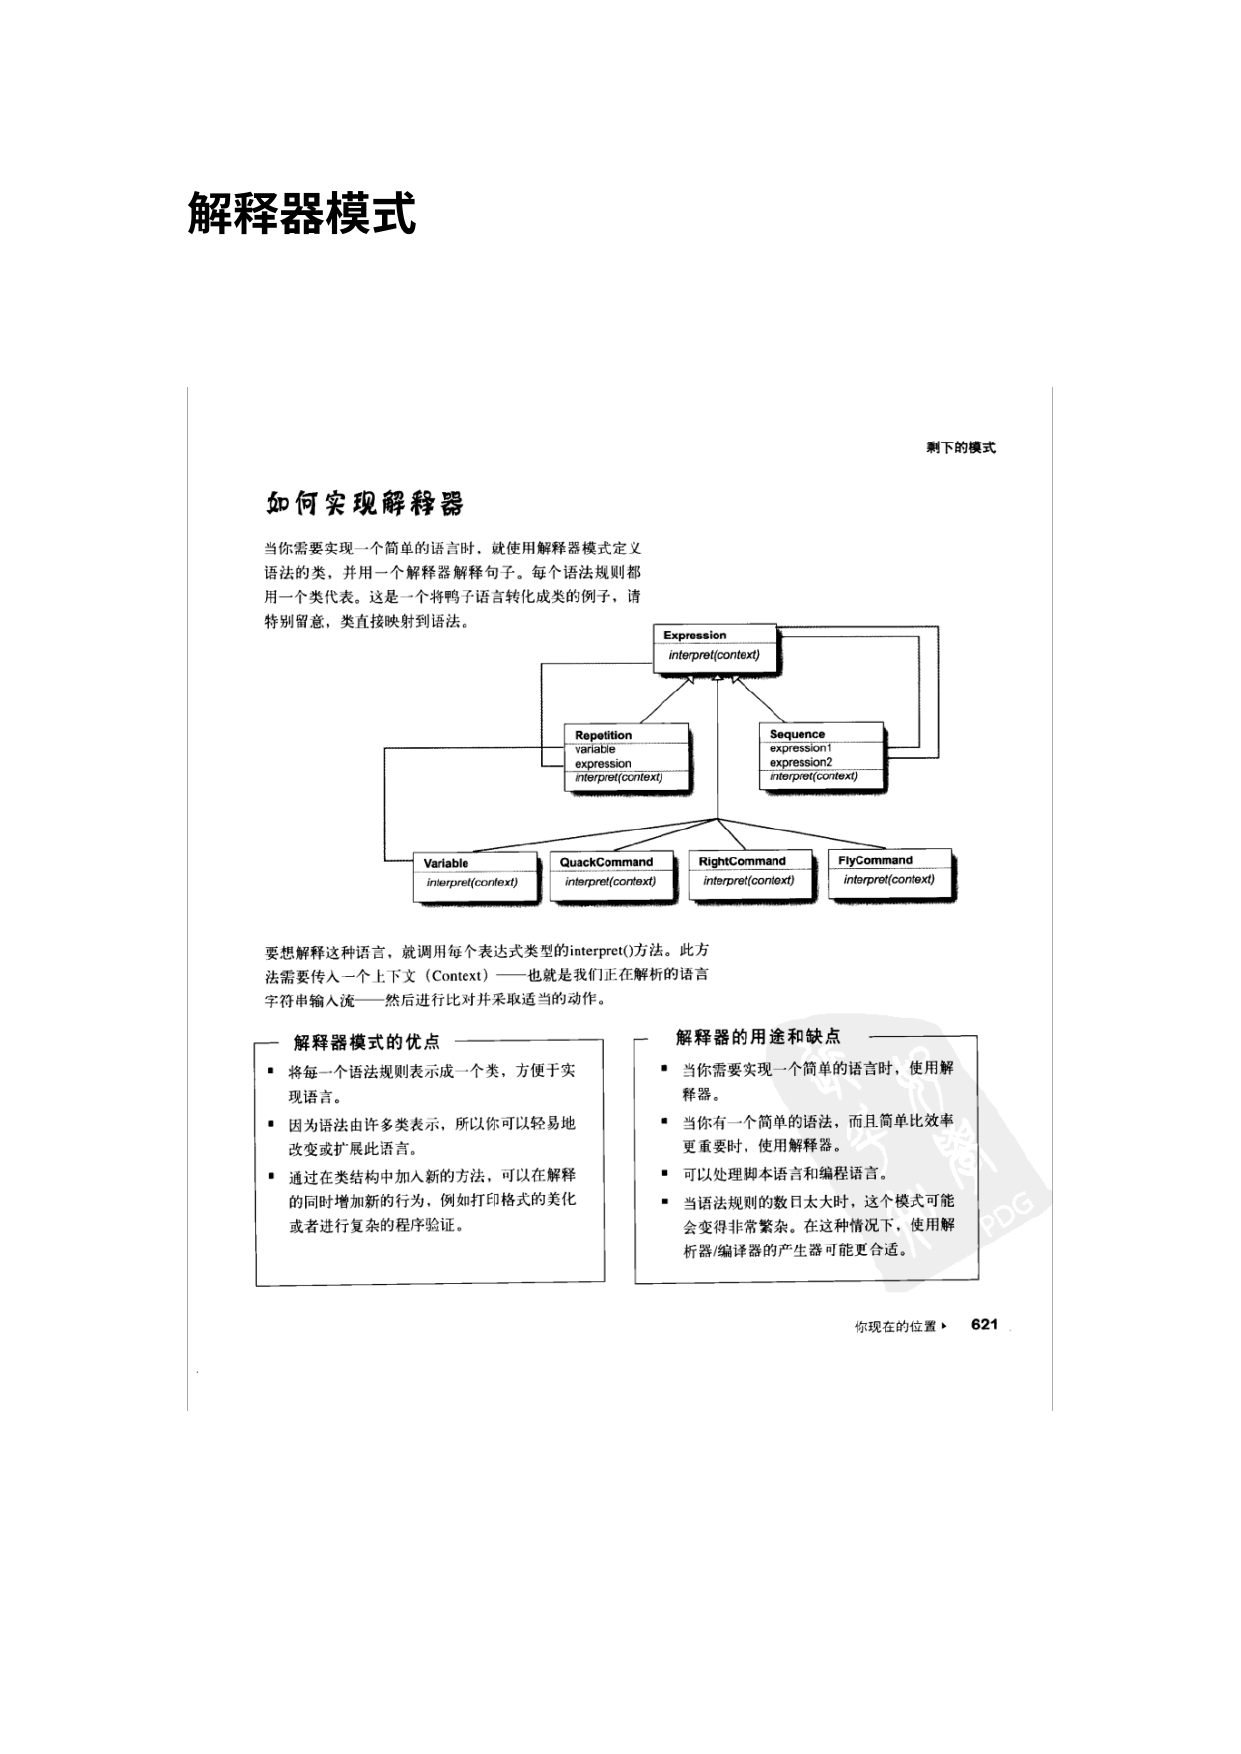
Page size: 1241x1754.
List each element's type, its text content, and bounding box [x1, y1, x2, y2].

subtitle 解释器模式 [187, 162, 1053, 259]
picture [187, 387, 1053, 1411]
